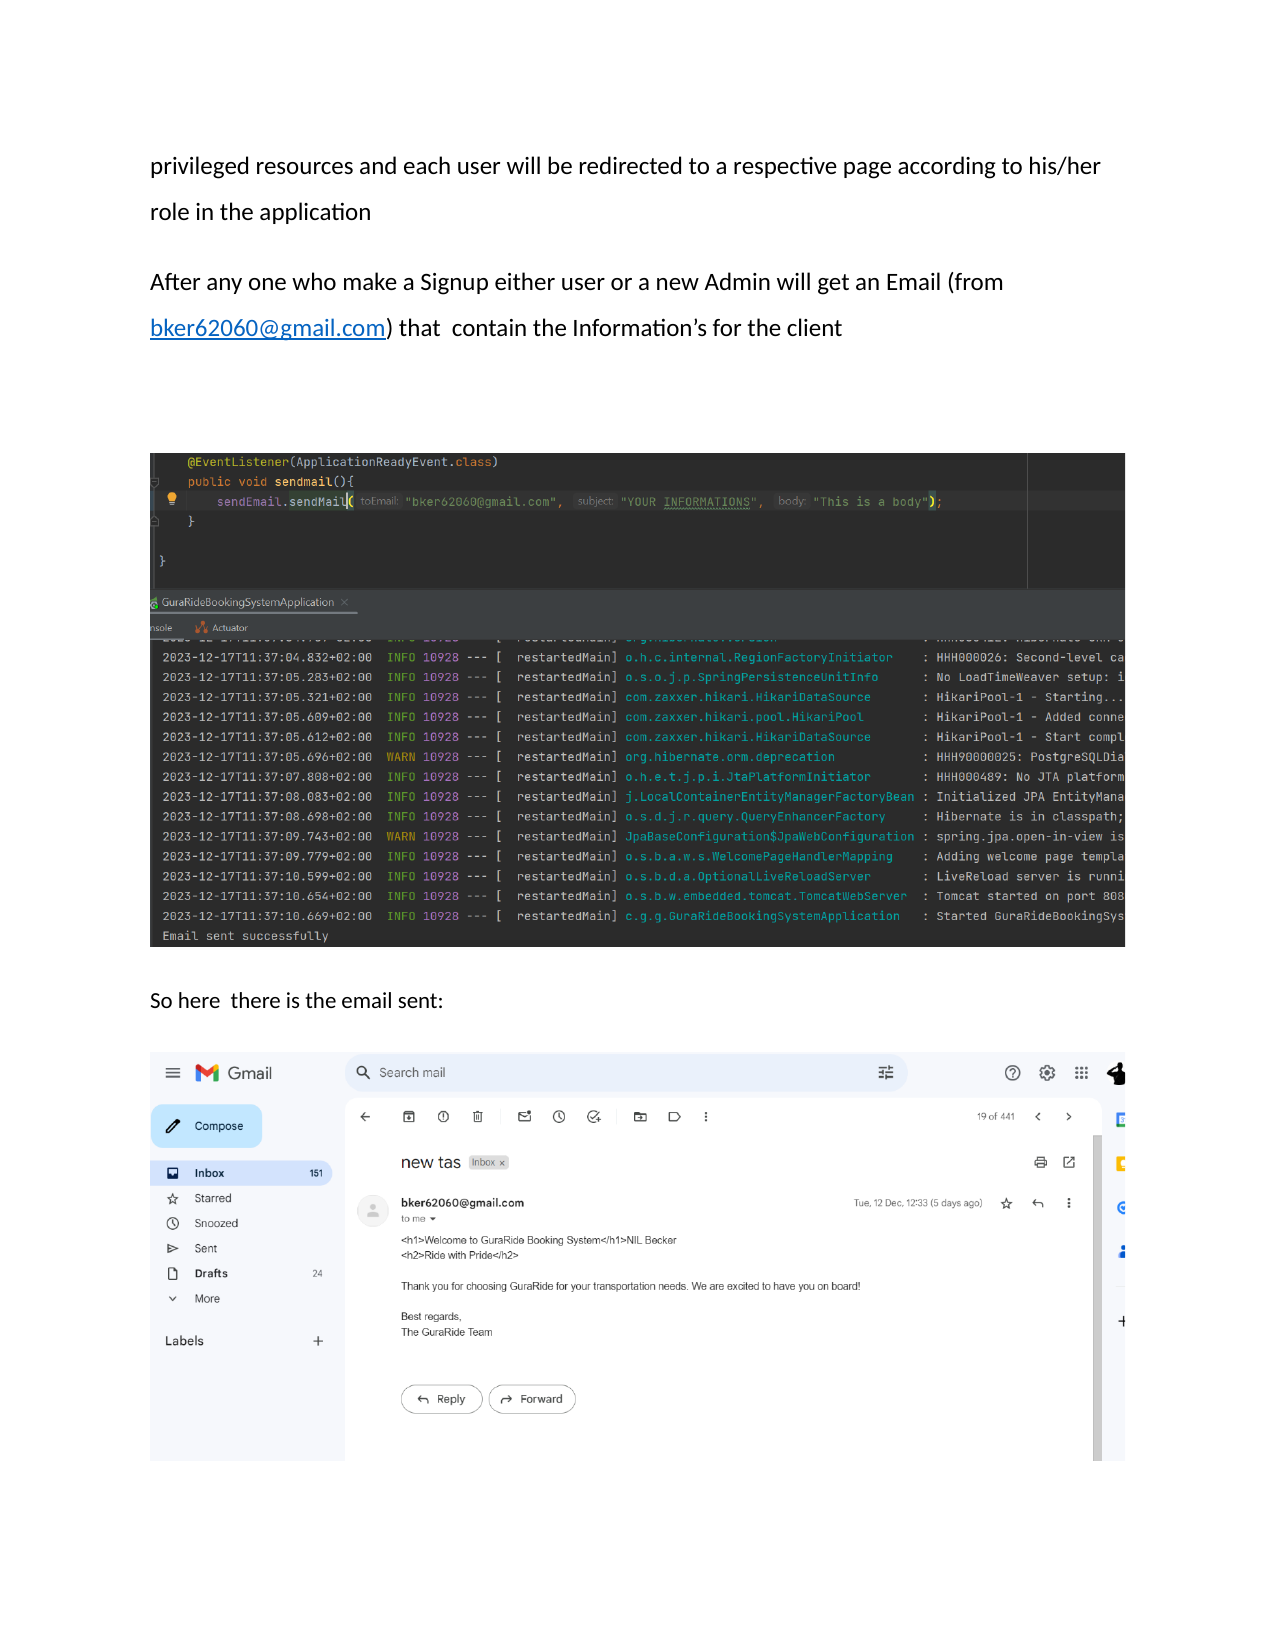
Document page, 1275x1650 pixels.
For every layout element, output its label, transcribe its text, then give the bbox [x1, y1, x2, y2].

text So here there is the email sent: [150, 986, 1125, 1014]
text After any one who make a Signup either user or a new Admin will get an Email (from bker62060@gmail.com) that contain the Information’s for the client [150, 266, 1125, 343]
picture [150, 453, 1125, 947]
picture [150, 1052, 1125, 1461]
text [150, 150, 1125, 226]
